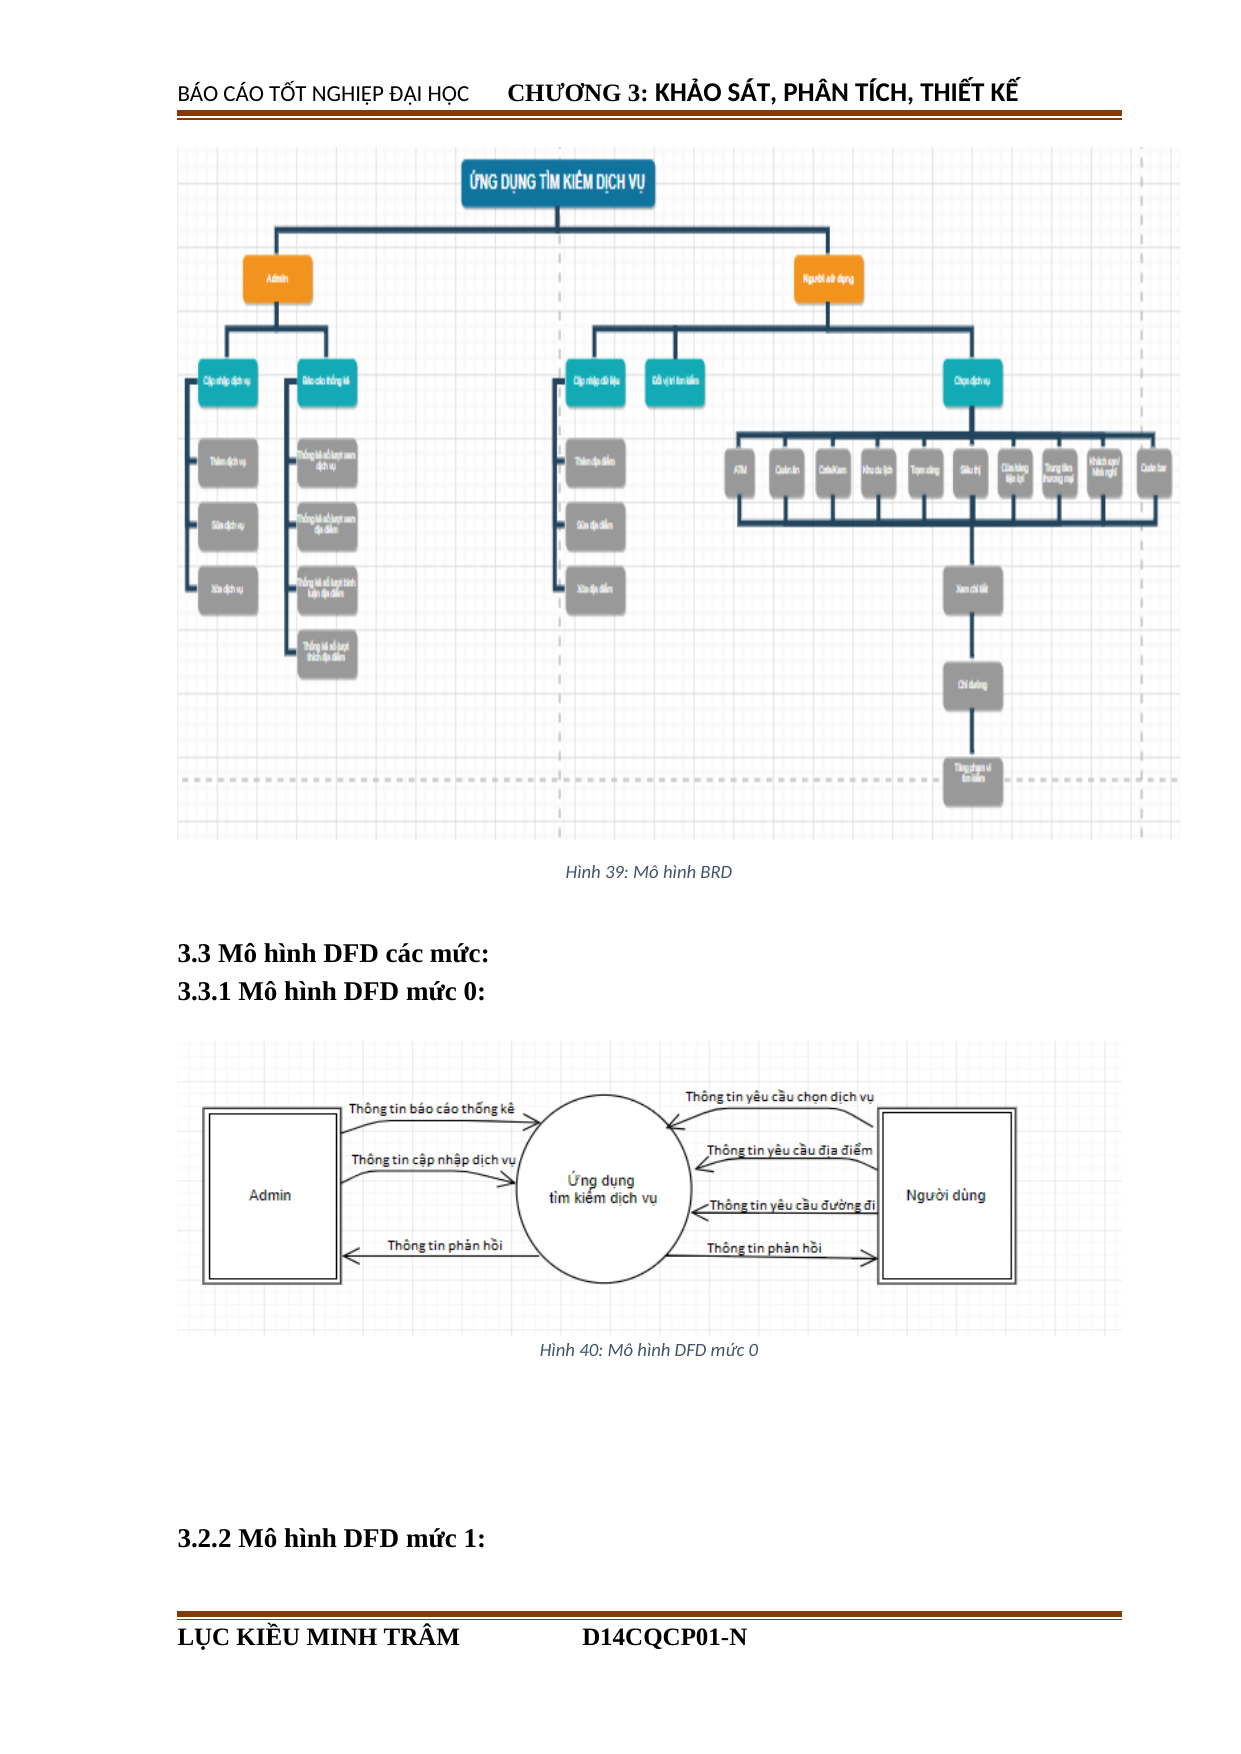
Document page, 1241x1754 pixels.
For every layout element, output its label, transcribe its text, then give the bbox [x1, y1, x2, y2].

subtitle 3.3 Mô hình DFD các mức: [177, 937, 1122, 968]
subtitle 3.2.2 Mô hình DFD mức 1: [177, 1522, 1122, 1553]
picture [177, 147, 1181, 840]
picture [177, 1041, 1123, 1336]
subtitle 3.3.1 Mô hình DFD mức 0: [177, 975, 1122, 1006]
